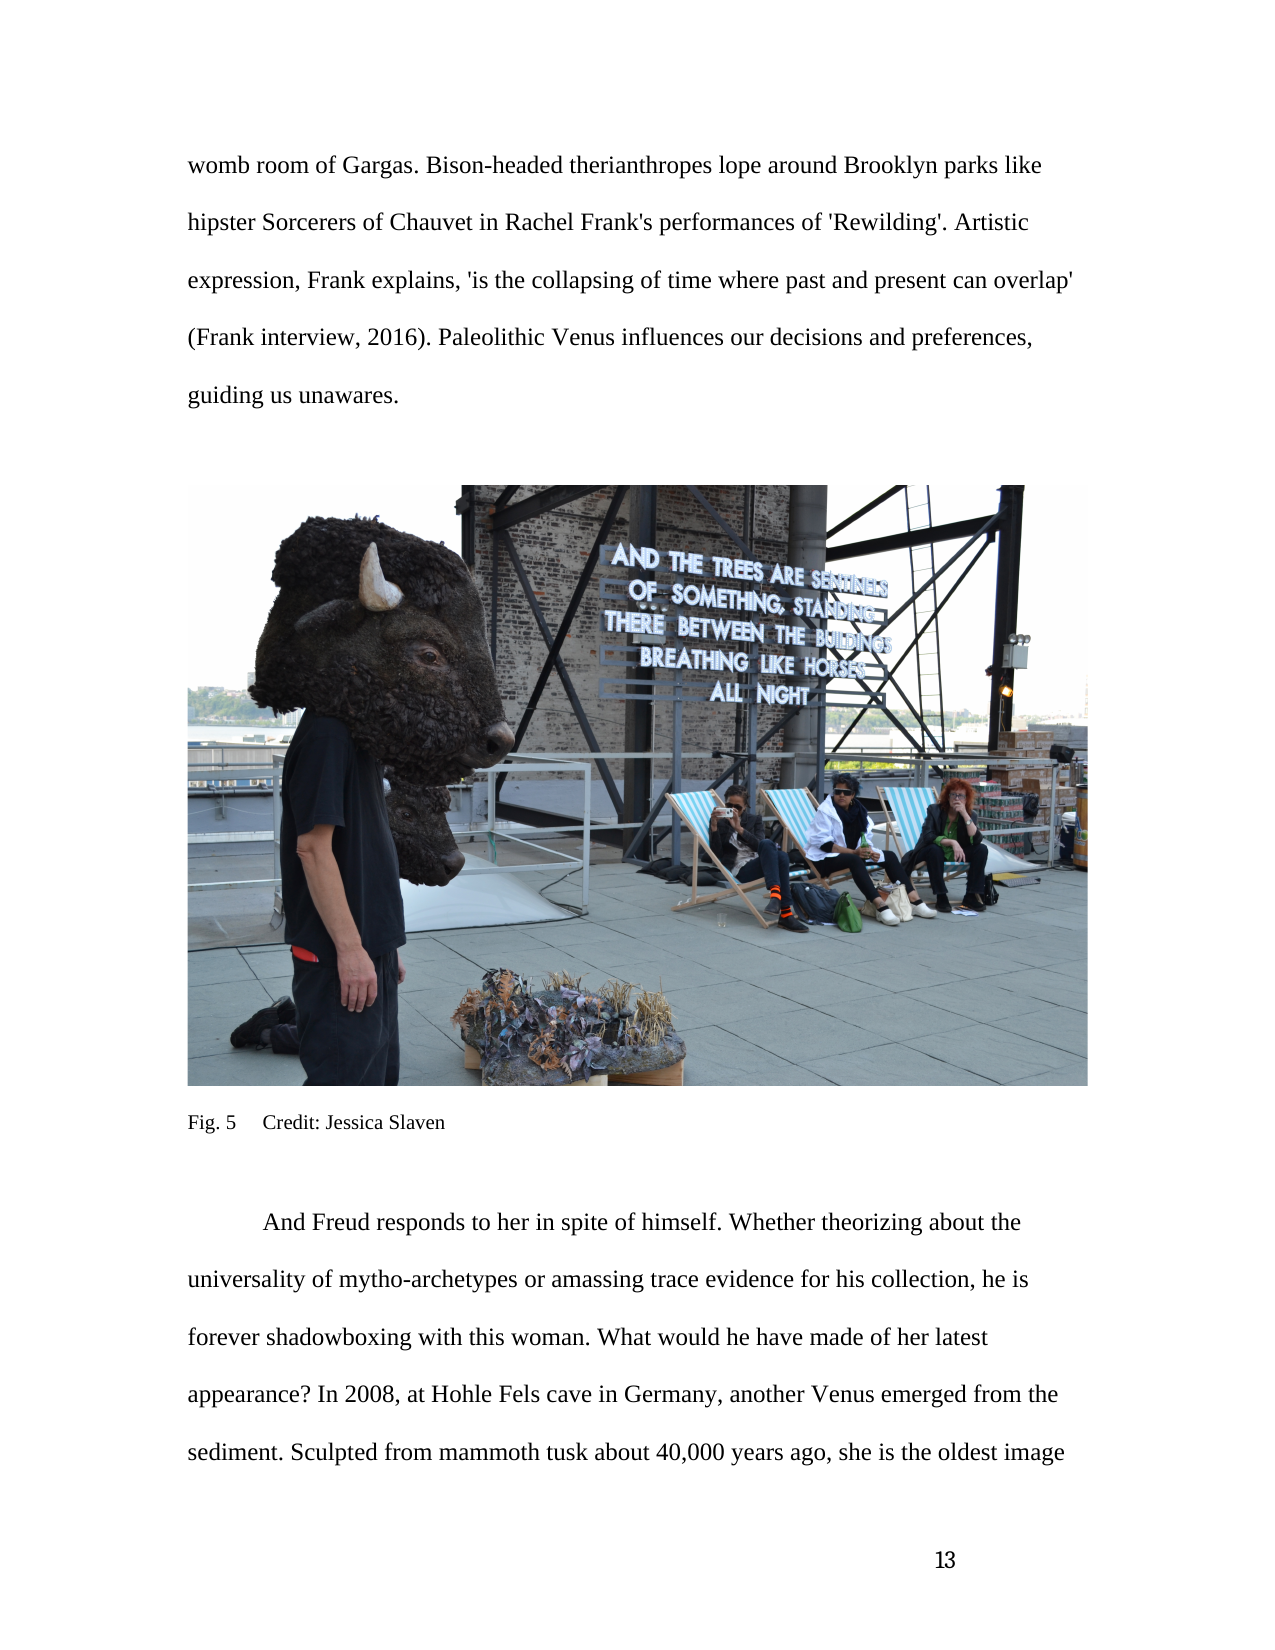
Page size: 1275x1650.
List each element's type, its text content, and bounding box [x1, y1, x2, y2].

picture [187, 485, 1088, 1086]
text Fig. 5 Credit: Jessica Slaven [187, 1110, 1087, 1134]
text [187, 150, 1087, 409]
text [187, 1207, 1087, 1466]
